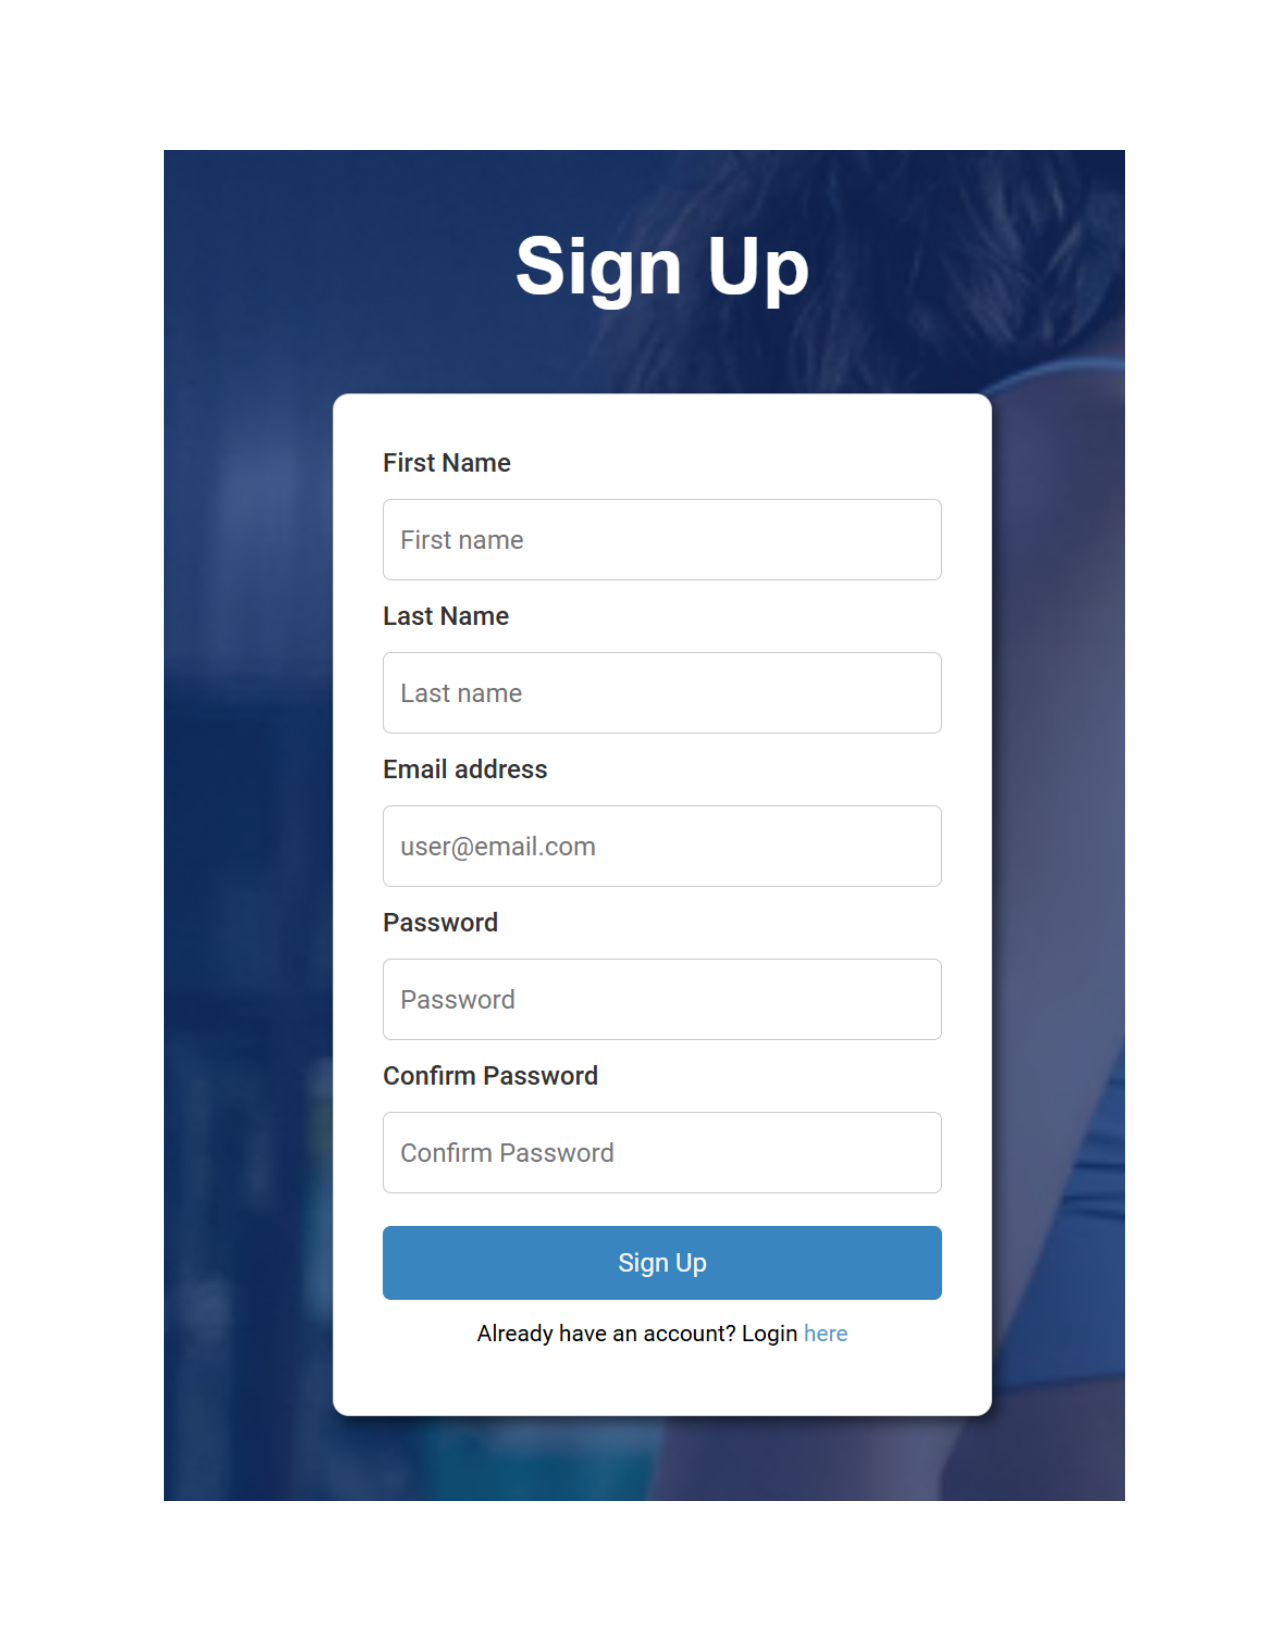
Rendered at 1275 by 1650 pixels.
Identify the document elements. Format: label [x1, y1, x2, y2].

picture [163, 150, 1125, 1501]
